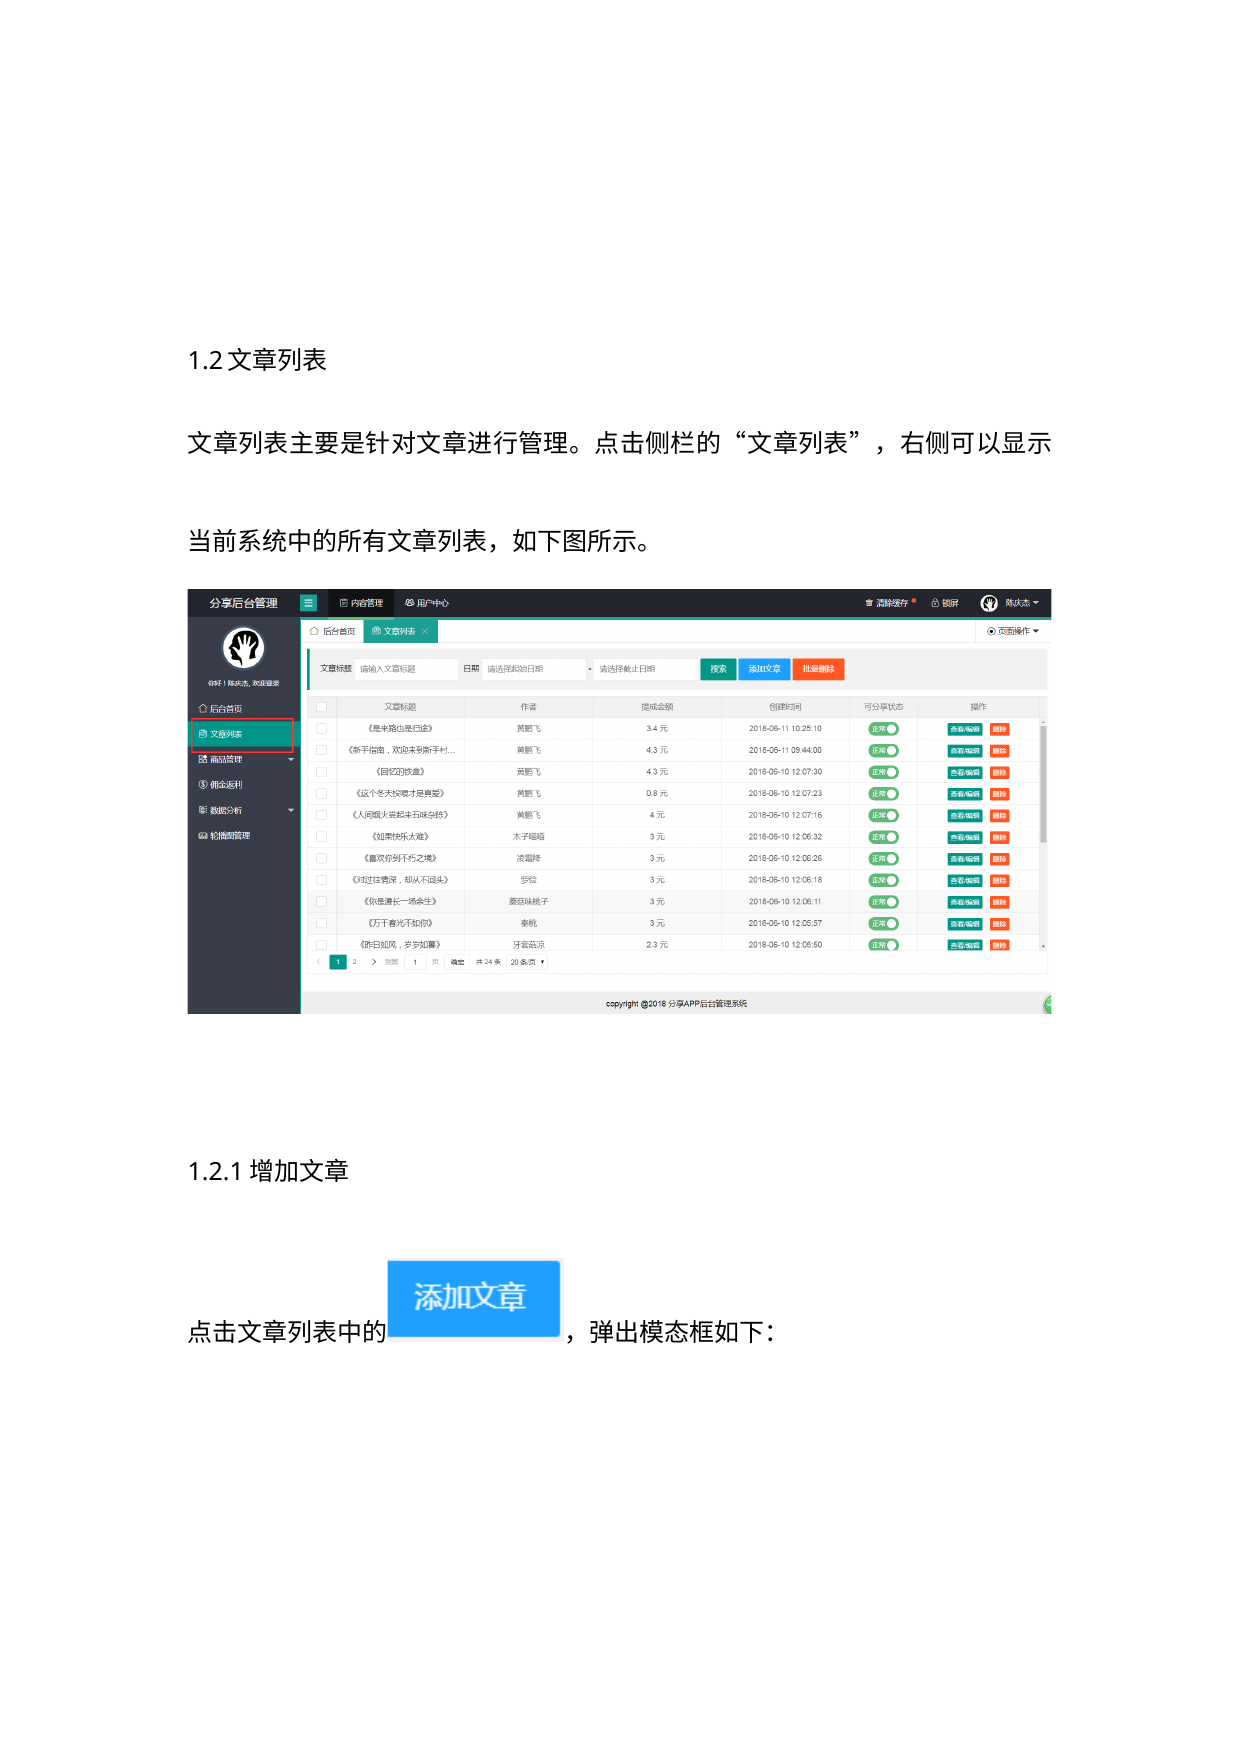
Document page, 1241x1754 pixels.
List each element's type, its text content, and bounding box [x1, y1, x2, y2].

subtitle 1.2.1增加文章 [187, 1137, 1053, 1202]
text 点击文章列表中的，弹出模态框如下： [187, 1255, 1053, 1352]
picture [187, 589, 1052, 1014]
text 1.2文章列表 [187, 326, 1053, 391]
picture [387, 1258, 564, 1342]
text 文章列表主要是针对文章进行管理。点击侧栏的“文章列表”，右侧可以显示当前系统中的所有文章列表，如下图所示。 [187, 409, 1053, 572]
